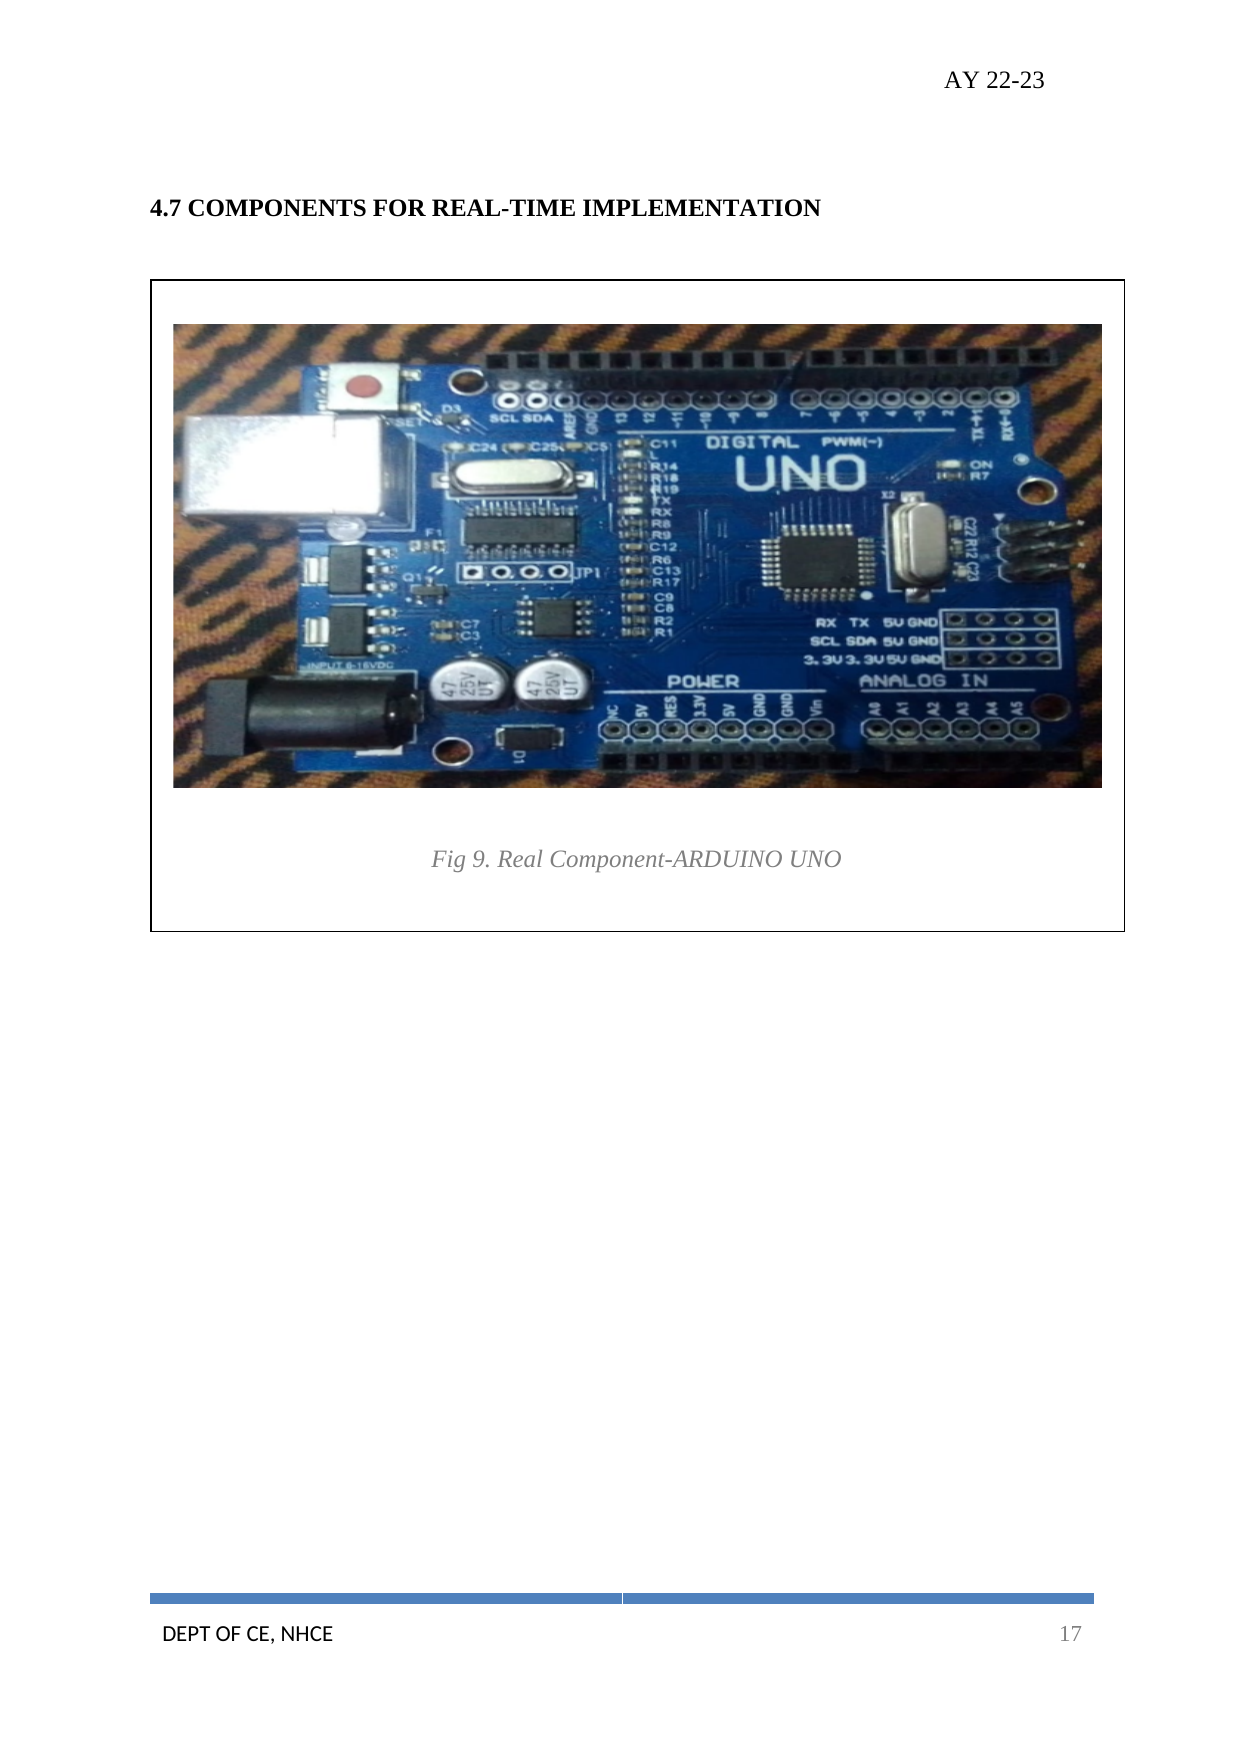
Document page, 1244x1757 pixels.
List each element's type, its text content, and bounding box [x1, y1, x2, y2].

table_header Fig 9. Real Component-ARDUINO UNO [152, 281, 1124, 931]
picture [173, 324, 1102, 788]
text 4.7 COMPONENTS FOR REAL-TIME IMPLEMENTATION [150, 193, 1094, 222]
